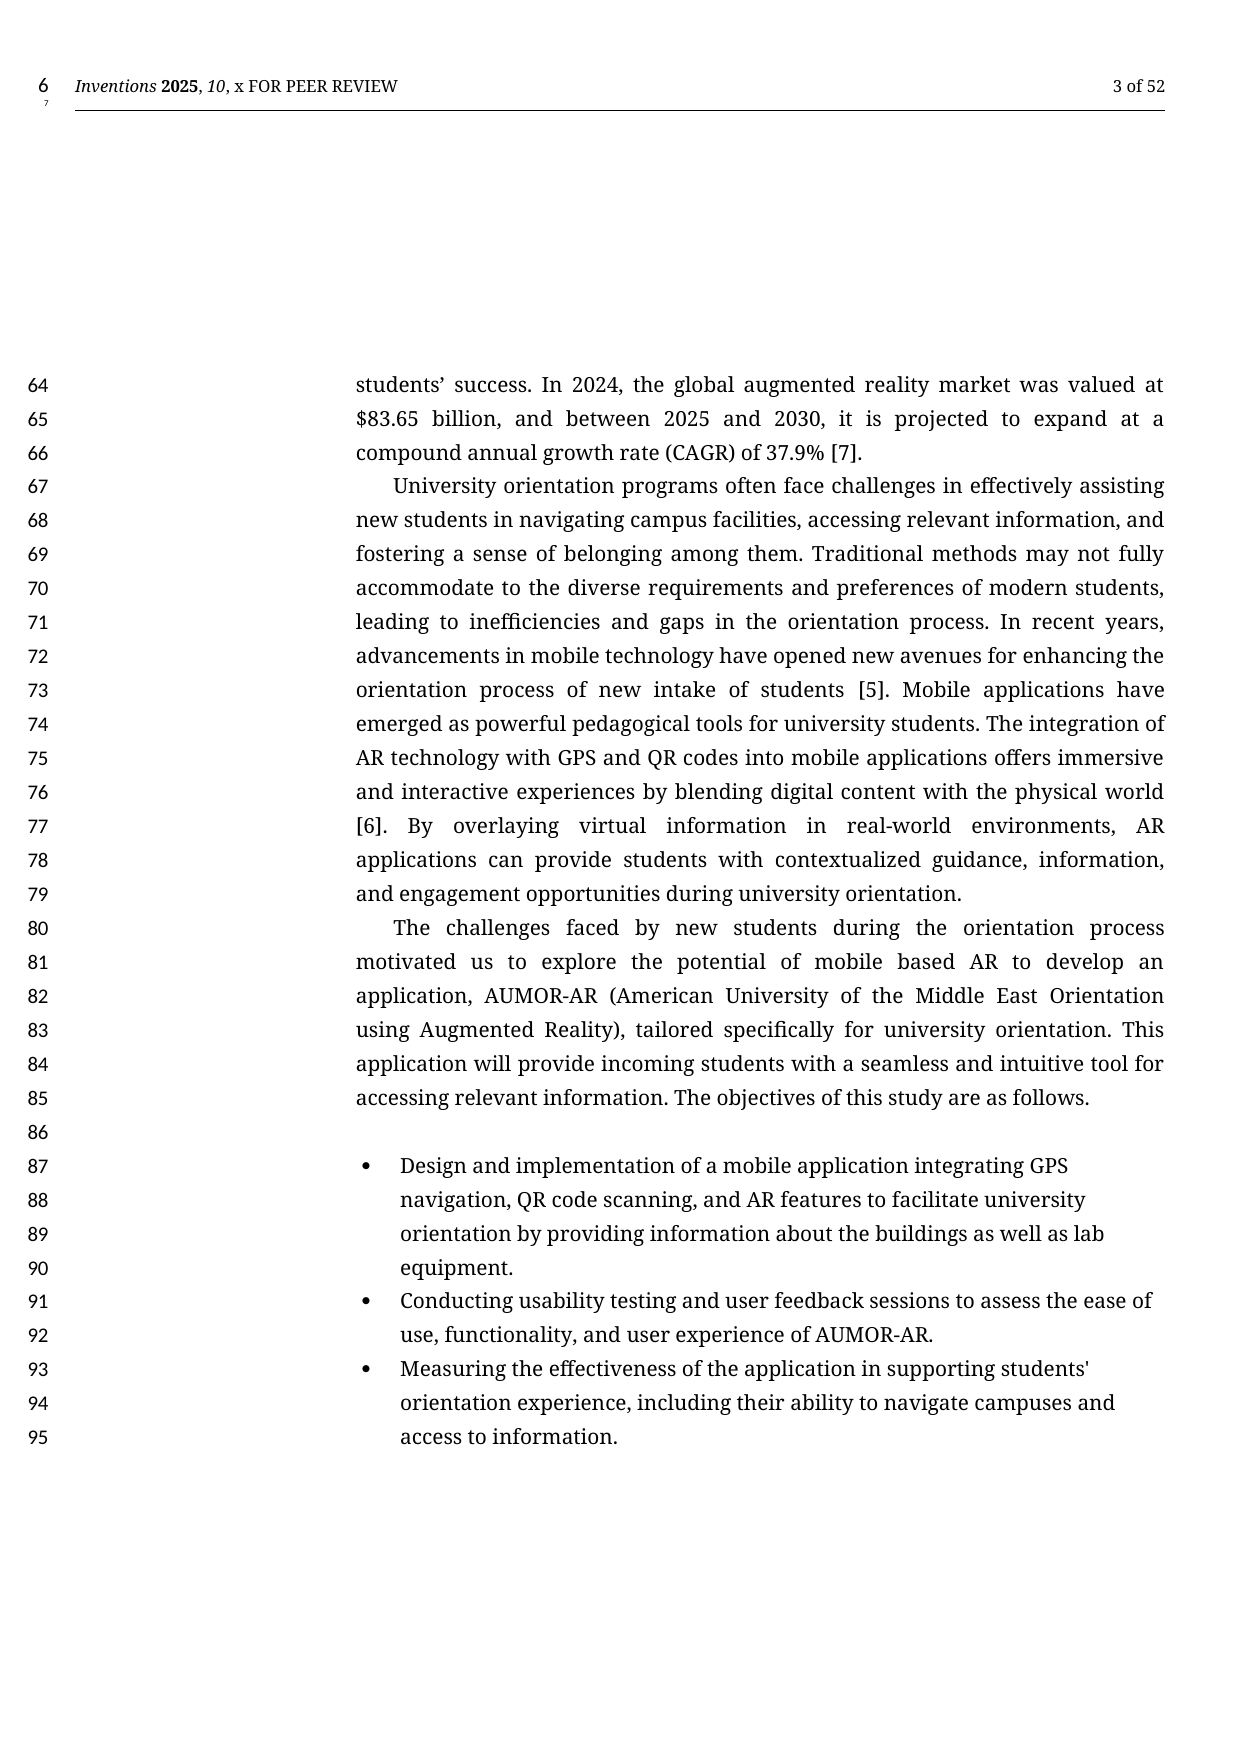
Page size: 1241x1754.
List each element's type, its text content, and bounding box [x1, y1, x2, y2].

list Design and implementation of a mobile application integrating GPS navigation, QR code scanning, and AR features to facilitate university orientation by providing information about the buildings as well as lab equipment. [362, 1148, 1165, 1284]
text The challenges faced by new students during the orientation process motivated us to explore the potential of mobile based AR to develop an application, AUMOR-AR (American University of the Middle East Orientation using Augmented Reality), tailored specifically for university orientation. This application will provide incoming students with a seamless and intuitive tool for accessing relevant information. The objectives of this study are as follows. [356, 910, 1165, 1114]
list Measuring the effectiveness of the application in supporting students' orientation experience, including their ability to navigate campuses and access to information. [362, 1352, 1165, 1454]
list Conducting usability testing and user feedback sessions to assess the ease of use, functionality, and user experience of AUMOR-AR. [362, 1284, 1165, 1352]
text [356, 367, 1165, 469]
text University orientation programs often face challenges in effectively assisting new students in navigating campus facilities, accessing relevant information, and fostering a sense of belonging among them. Traditional methods may not fully accommodate to the diverse requirements and preferences of modern students, leading to inefficiencies and gaps in the orientation process. In recent years, advancements in mobile technology have opened new avenues for enhancing the orientation process of new intake of students . Mobile applications have emerged as powerful pedagogical tools for university students. The integration of AR technology with GPS and QR codes into mobile applications offers immersive and interactive experiences by blending digital content with the physical world . By overlaying virtual information in real-world environments, AR applications can provide students with contextualized guidance, information, and engagement opportunities during university orientation. [356, 469, 1165, 910]
